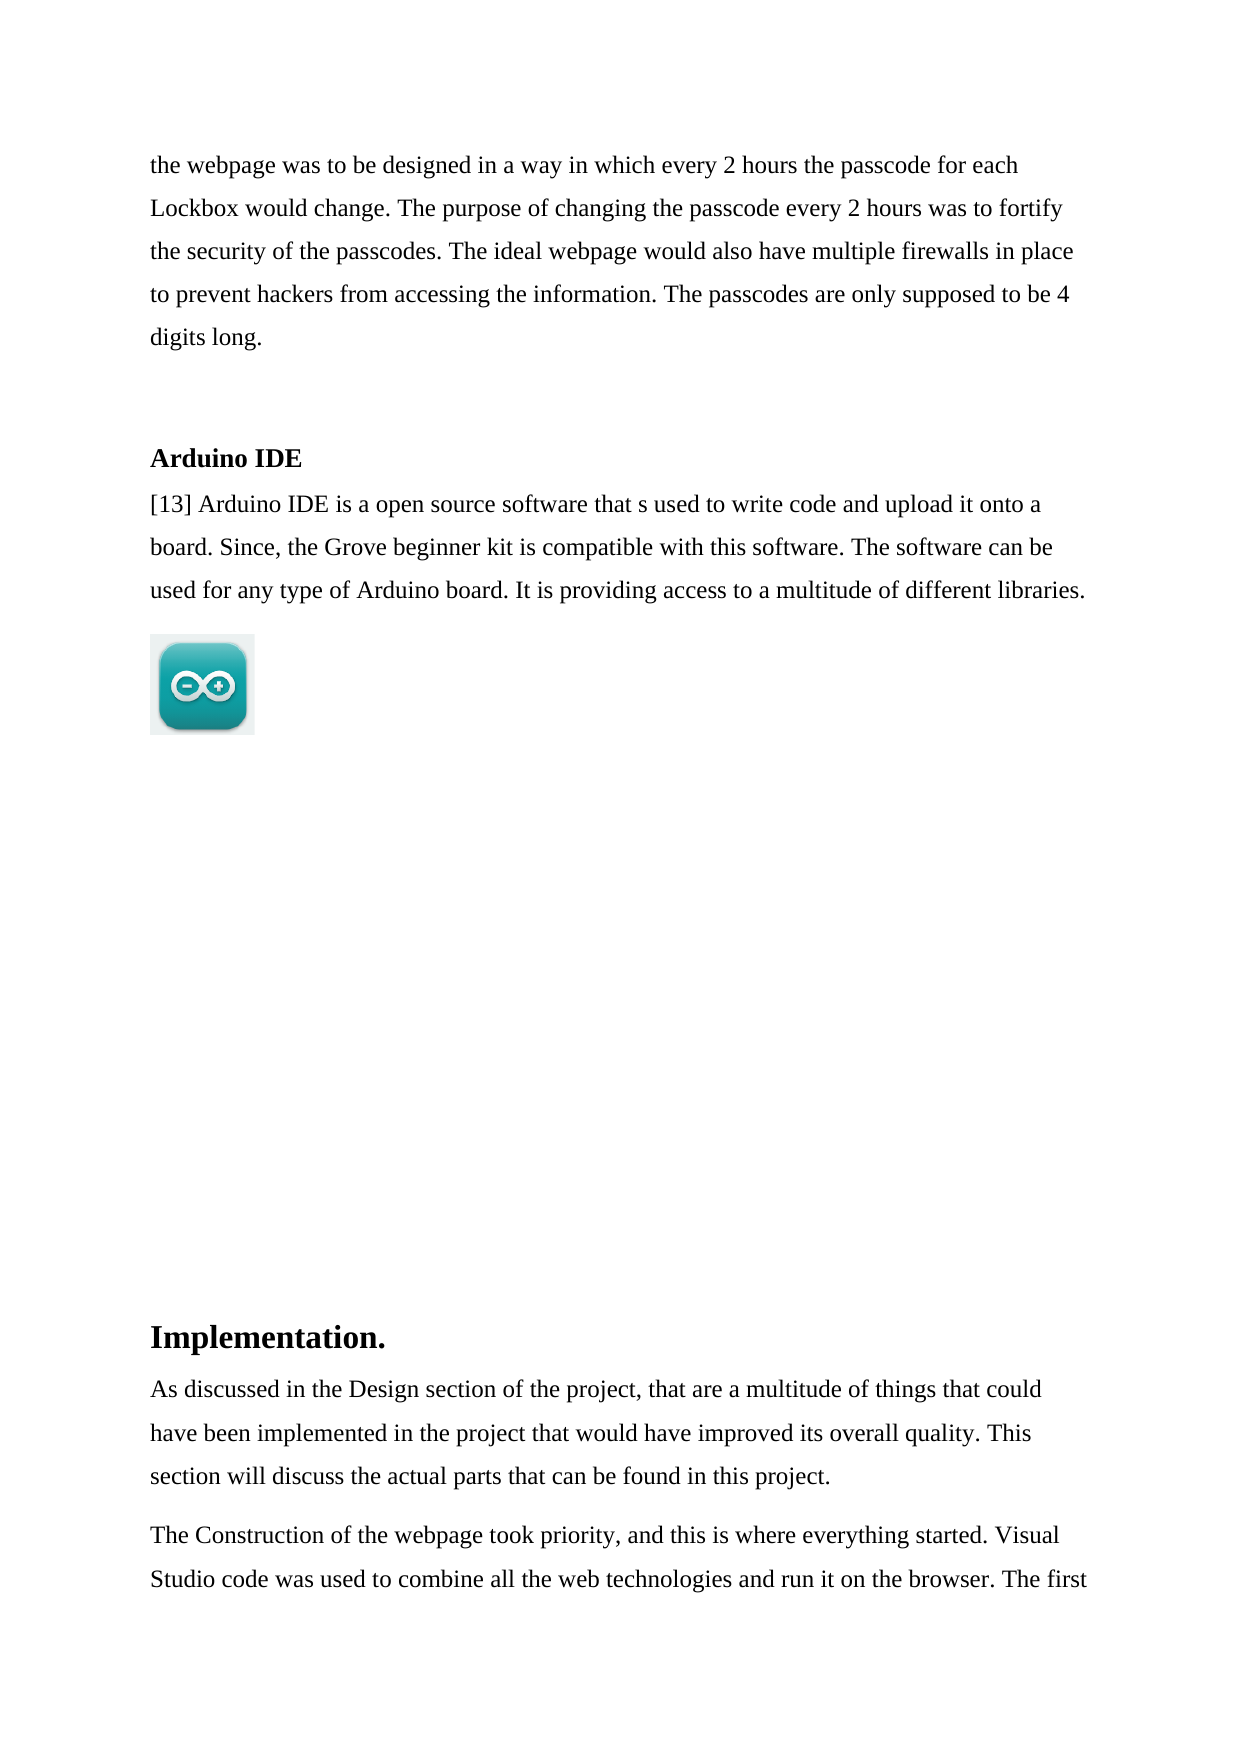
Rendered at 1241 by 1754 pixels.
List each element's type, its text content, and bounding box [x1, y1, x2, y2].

text [13] Arduino IDE is a open source software that s used to write code and upload it onto a board. Since, the Grove beginner kit is compatible with this software. The software can be used for any type of Arduino board. It is providing access to a multitude of different libraries. [150, 489, 1090, 604]
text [150, 1521, 1090, 1592]
subtitle Arduino IDE [150, 442, 1090, 473]
subtitle Implementation. [150, 1317, 1090, 1355]
text As discussed in the Design section of the project, that are a multitude of things that could have been implemented in the project that would have improved its overall quality. This section will discuss the actual parts that can be found in this project. [150, 1374, 1090, 1489]
picture [150, 634, 255, 735]
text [150, 150, 1090, 351]
